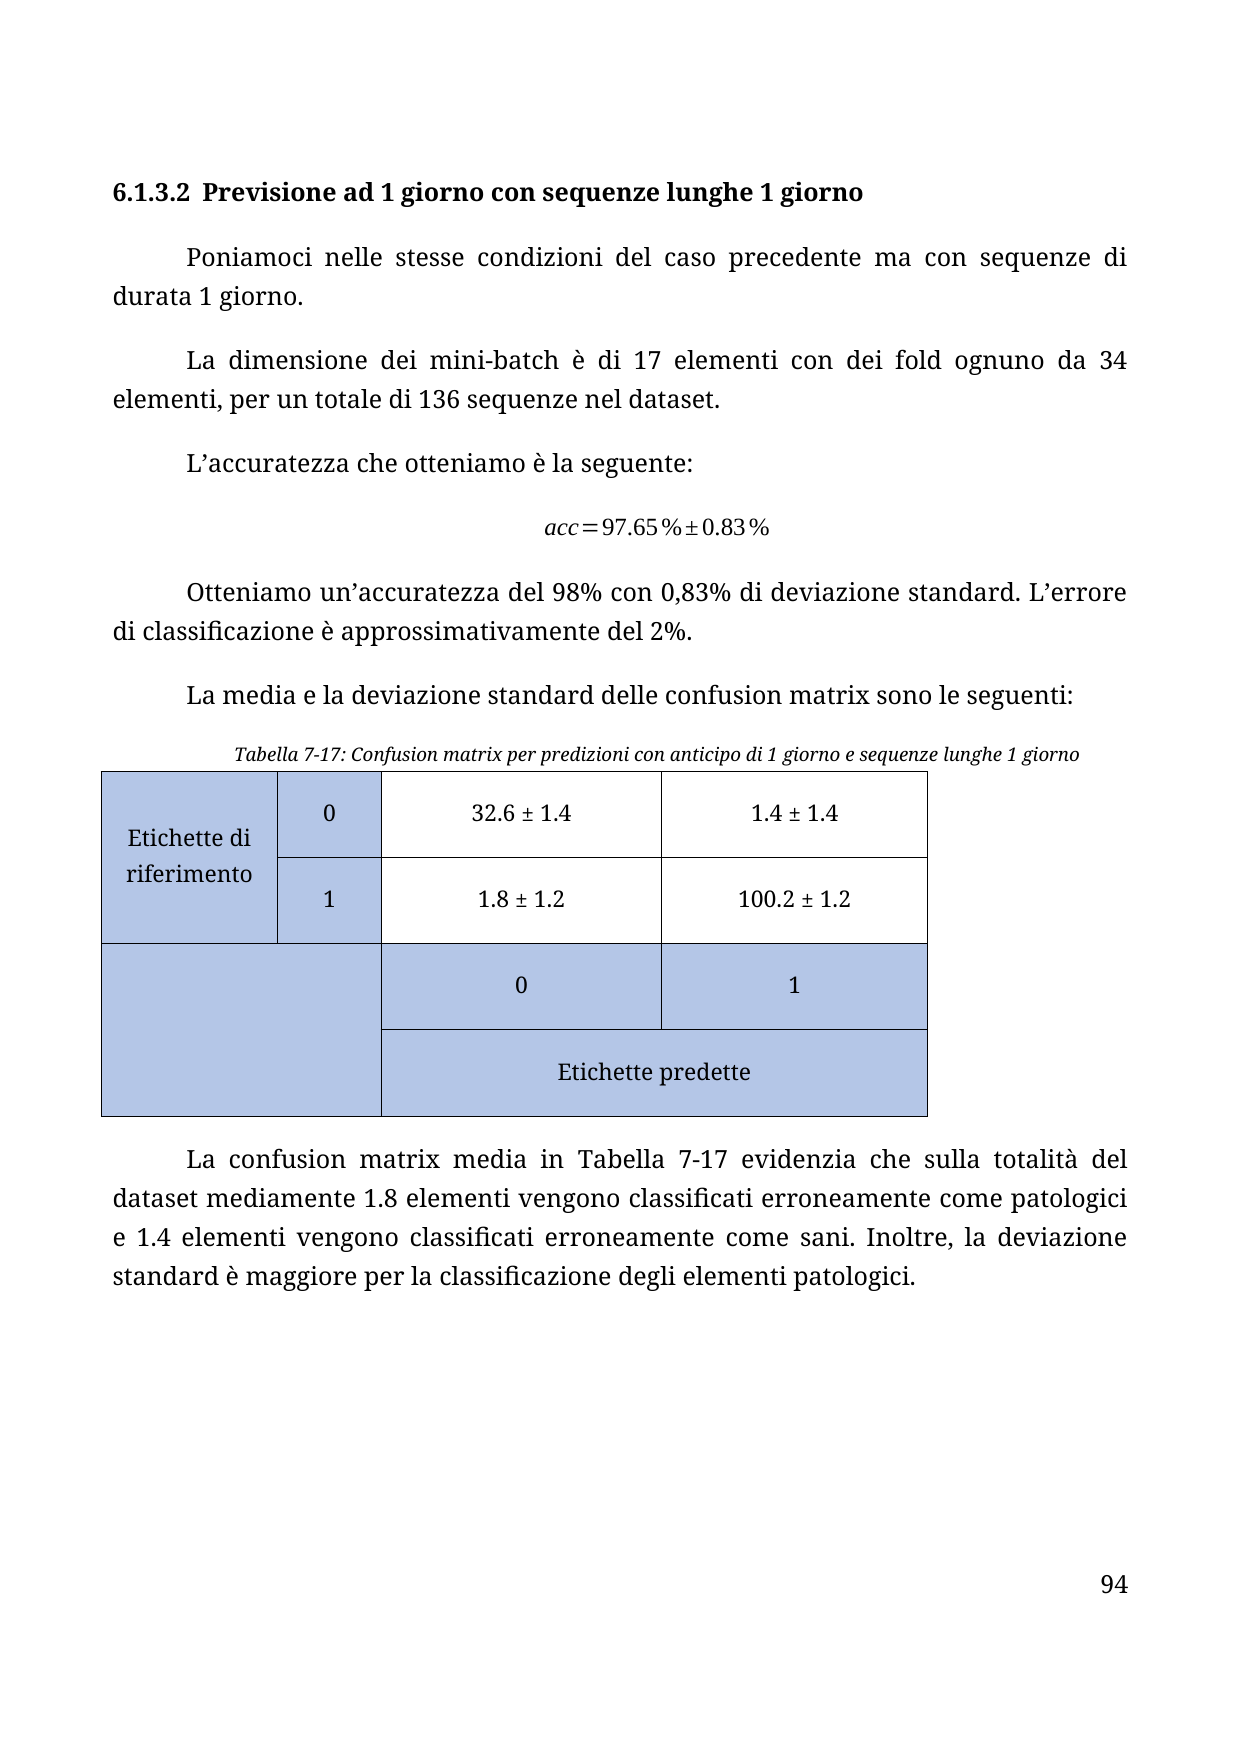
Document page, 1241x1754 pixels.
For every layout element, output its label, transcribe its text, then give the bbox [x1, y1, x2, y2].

table_header Etichette di riferimento [102, 772, 277, 943]
text L’accuratezza che otteniamo è la seguente: [112, 446, 1128, 480]
text La dimensione dei mini-batch è di 17 elementi con dei fold ognuno da 34 elementi, per un totale di 136 sequenze nel dataset. [112, 342, 1128, 416]
table_cell 100.2 ± 1.2 [662, 858, 927, 943]
table_cell Etichette predette [382, 1030, 927, 1116]
table_header 32.6 ± 1.4 [382, 772, 661, 857]
subtitle Previsione ad 1 giorno con sequenze lunghe 1 giorno [112, 175, 1128, 209]
table_cell 1 [278, 858, 381, 943]
text La media e la deviazione standard delle confusion matrix sono le seguenti: [112, 677, 1128, 712]
table_cell [102, 944, 381, 1116]
table_header 0 [278, 772, 381, 857]
table_header 1.4 ± 1.4 [662, 772, 927, 857]
table_cell 1.8 ± 1.2 [382, 858, 661, 943]
table_cell 1 [662, 944, 927, 1029]
table_cell 0 [382, 944, 661, 1029]
text Otteniamo un’accuratezza del 98% con 0,83% di deviazione standard. L’errore di classificazione è approssimativamente del 2%. [112, 574, 1128, 647]
text Poniamoci nelle stesse condizioni del caso precedente ma con sequenze di durata 1 giorno. [112, 239, 1128, 312]
